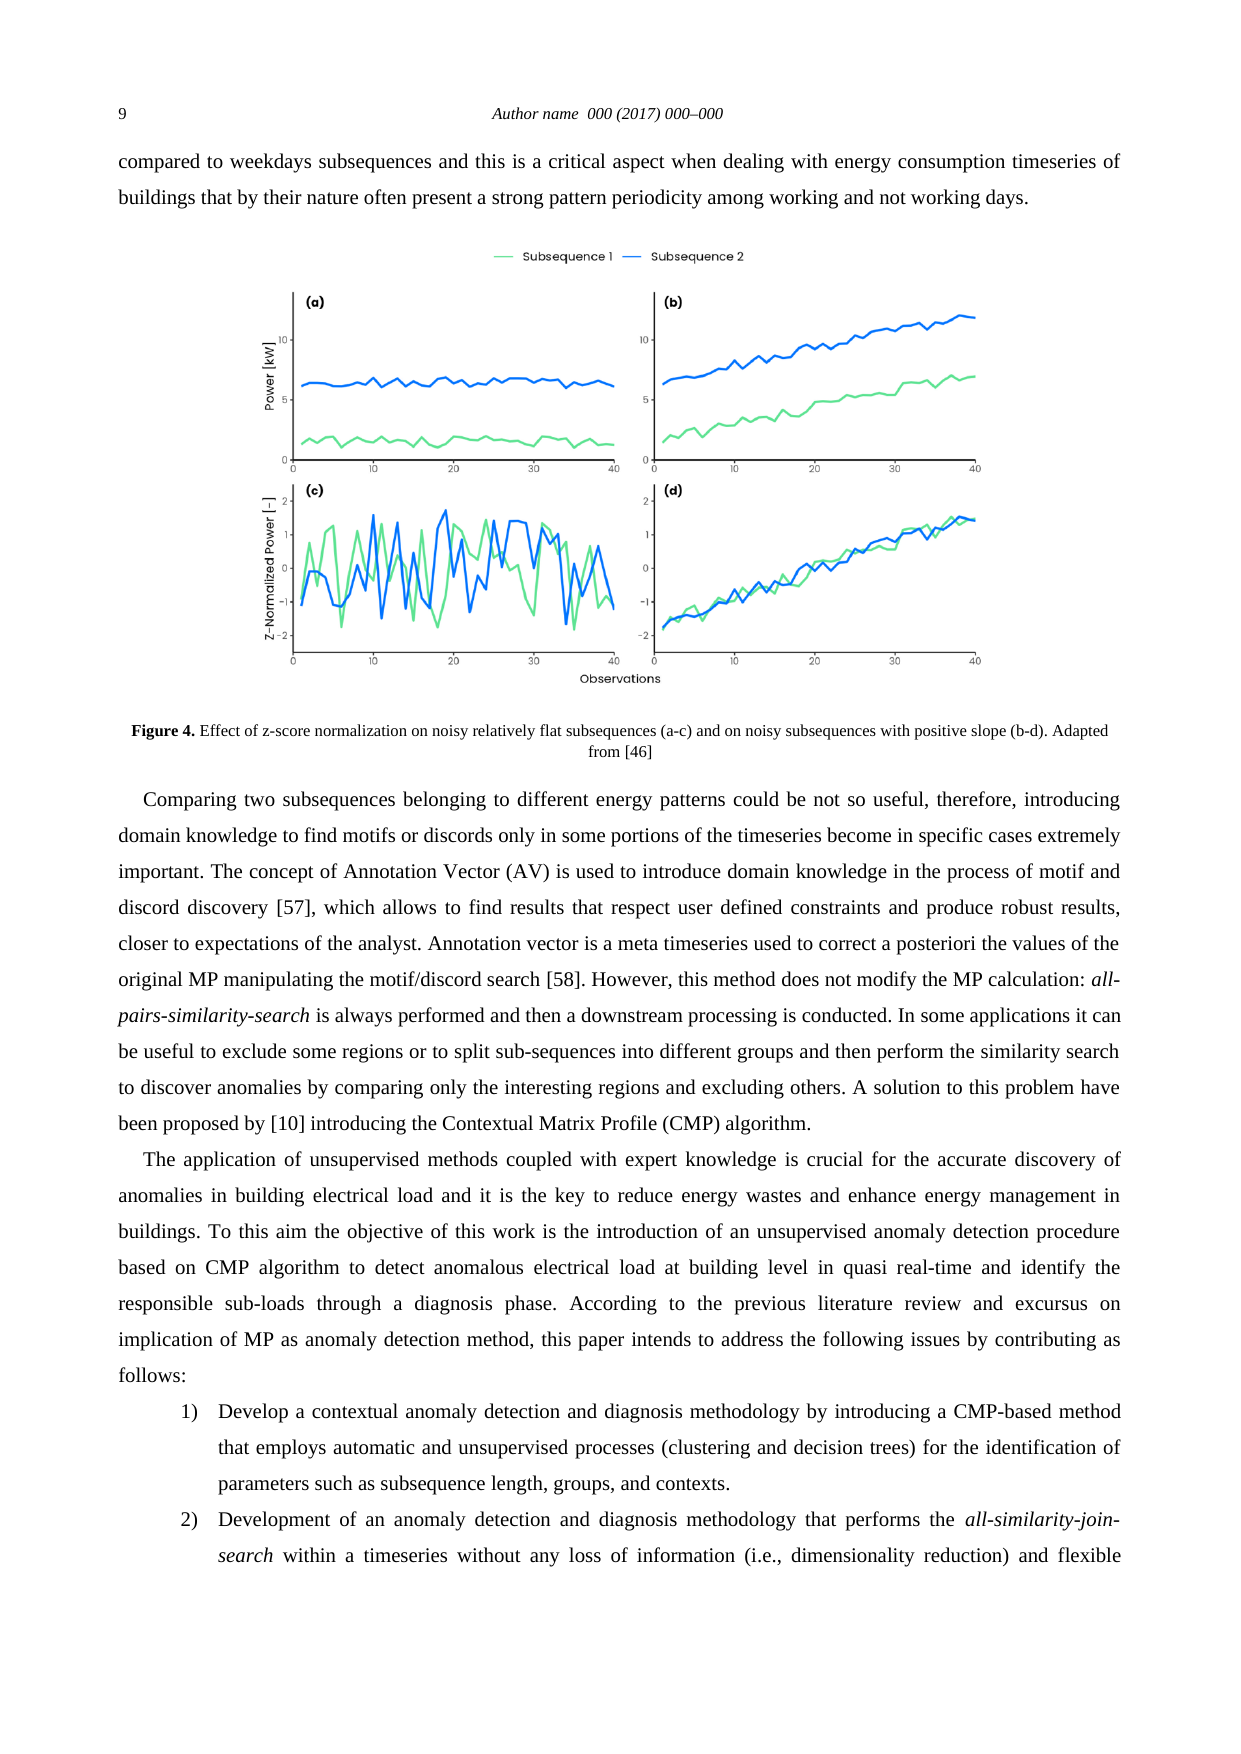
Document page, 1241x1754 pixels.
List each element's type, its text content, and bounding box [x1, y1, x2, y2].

text Figure 4. Effect of z-score normalization on noisy relatively flat subsequences (a-c) and on noisy subsequences with positive slope (b-d). Adapted from [46] [118, 720, 1122, 762]
text Comparing two subsequences belonging to different energy patterns could be not so useful, therefore, introducing domain knowledge to find motifs or discords only in some portions of the timeseries become in specific cases extremely important. The concept of Annotation Vector (AV) is used to introduce domain knowledge in the process of motif and discord discovery [57], which allows to find results that respect user defined constraints and produce robust results, closer to expectations of the analyst. Annotation vector is a meta timeseries used to correct a posteriori the values of the original MP manipulating the motif/discord search [58]. However, this method does not modify the MP calculation: all-pairs-similarity-search is always performed and then a downstream processing is conducted. In some applications it can be useful to exclude some regions or to split sub-sequences into different groups and then perform the similarity search to discover anomalies by comparing only the interesting regions and excluding others. A solution to this problem have been proposed by [10] introducing the Contextual Matrix Profile (CMP) algorithm. [118, 787, 1122, 1135]
text The application of unsupervised methods coupled with expert knowledge is crucial for the accurate discovery of anomalies in building electrical load and it is the key to reduce energy wastes and enhance energy management in buildings. To this aim the objective of this work is the introduction of an unsupervised anomaly detection procedure based on CMP algorithm to detect anomalous electrical load at building level in quasi real-time and identify the responsible sub-loads through a diagnosis phase. According to the previous literature review and excursus on implication of MP as anomaly detection method, this paper intends to address the following issues by contributing as follows: [118, 1147, 1122, 1387]
list Develop a contextual anomaly detection and diagnosis methodology by introducing a CMP-based method that employs automatic and unsupervised processes (clustering and decision trees) for the identification of parameters such as subsequence length, groups, and contexts. [180, 1399, 1122, 1495]
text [118, 149, 1122, 209]
picture [118, 220, 1122, 687]
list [180, 1507, 1122, 1567]
